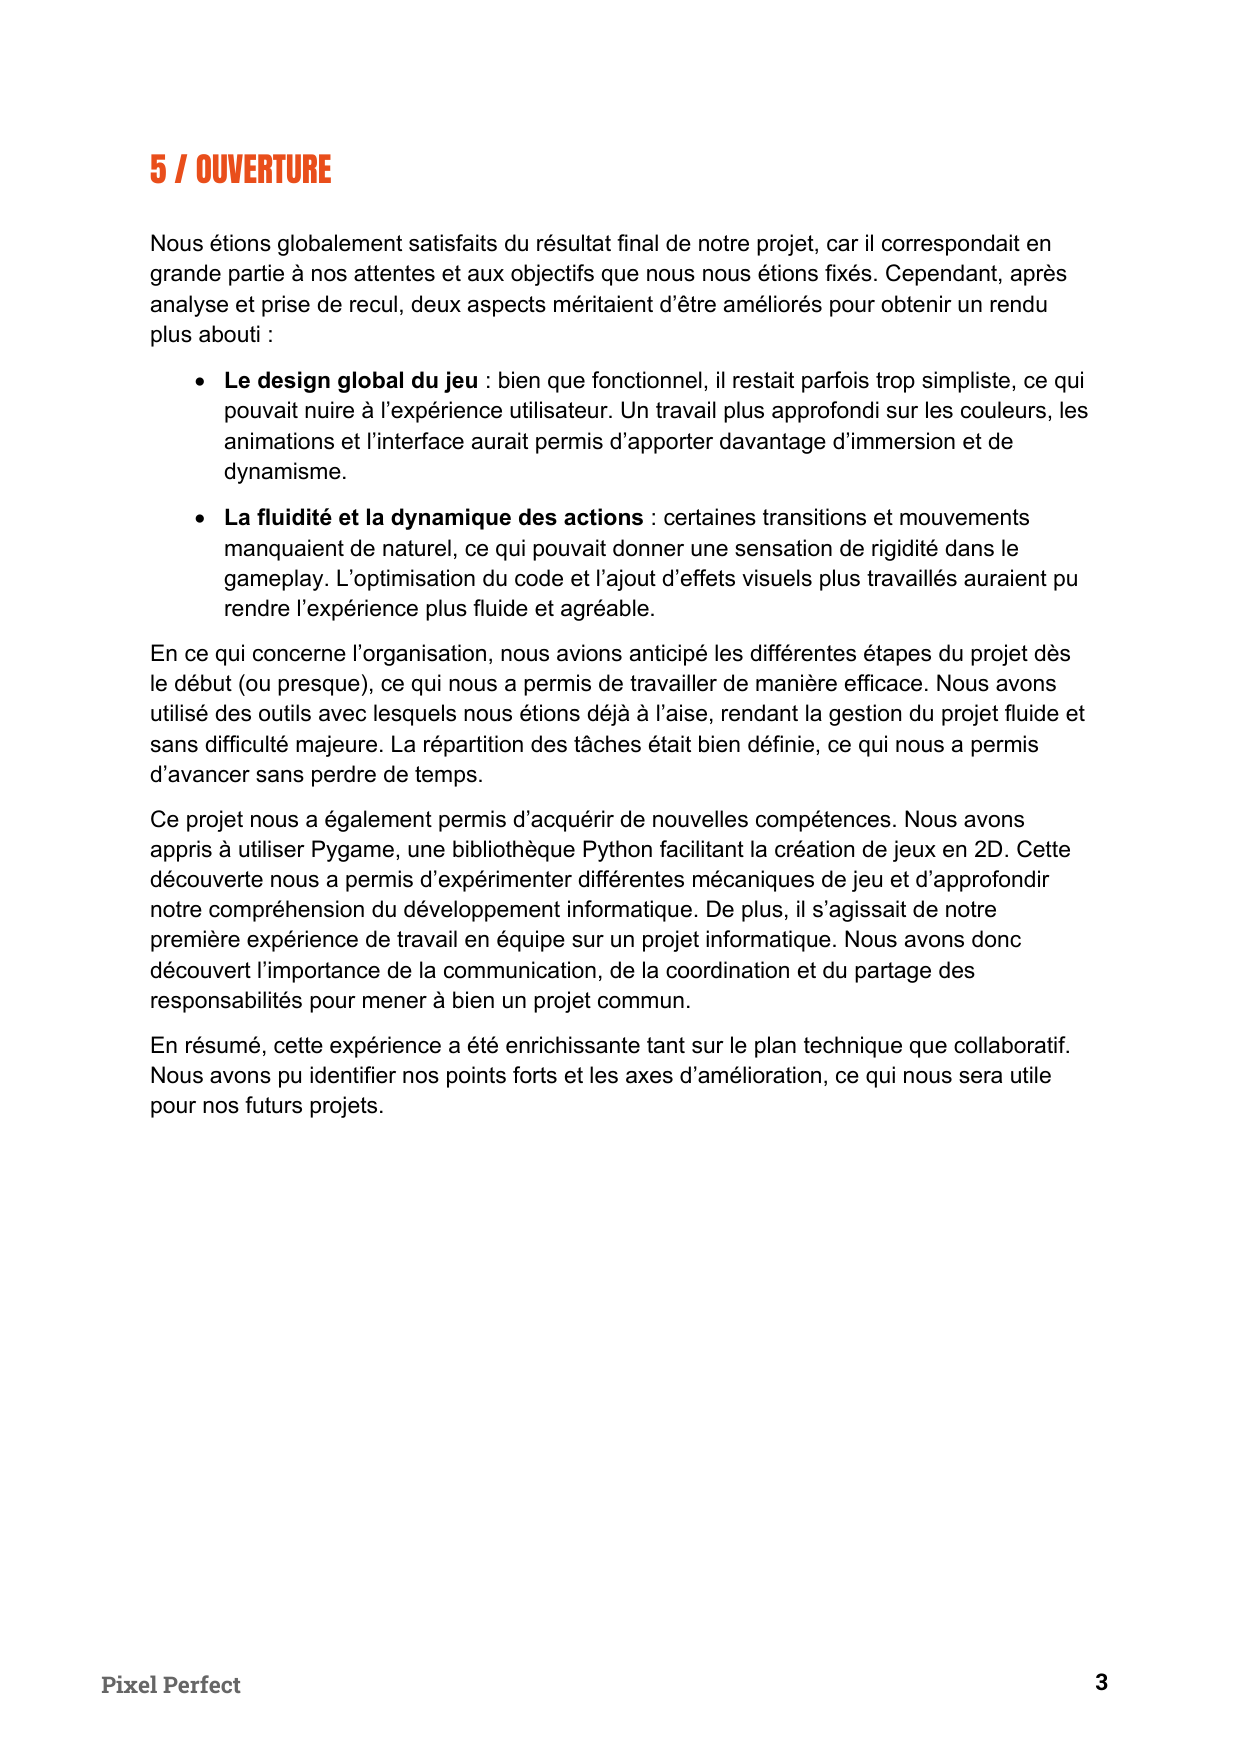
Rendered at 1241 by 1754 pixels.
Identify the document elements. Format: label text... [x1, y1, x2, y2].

text En ce qui concerne l’organisation, nous avions anticipé les différentes étapes du projet dès le début (ou presque), ce qui nous a permis de travailler de manière efficace. Nous avons utilisé des outils avec lesquels nous étions déjà à l’aise, rendant la gestion du projet fluide et sans difficulté majeure. La répartition des tâches était bien définie, ce qui nous a permis d’avancer sans perdre de temps. [150, 640, 1090, 787]
text 5 / OUVERTURE [150, 144, 1090, 194]
text En résumé, cette expérience a été enrichissante tant sur le plan technique que collaboratif. Nous avons pu identifier nos points forts et les axes d’amélioration, ce qui nous sera utile pour nos futurs projets. [150, 1032, 1090, 1118]
text Ce projet nous a également permis d’acquérir de nouvelles compétences. Nous avons appris à utiliser Pygame, une bibliothèque Python facilitant la création de jeux en 2D. Cette découverte nous a permis d’expérimenter différentes mécaniques de jeu et d’approfondir notre compréhension du développement informatique. De plus, il s’agissait de notre première expérience de travail en équipe sur un projet informatique. Nous avons donc découvert l’importance de la communication, de la coordination et du partage des responsabilités pour mener à bien un projet commun. [150, 806, 1090, 1013]
text Nous étions globalement satisfaits du résultat final de notre projet, car il correspondait en grande partie à nos attentes et aux objectifs que nous nous étions fixés. Cependant, après analyse et prise de recul, deux aspects méritaient d’être améliorés pour obtenir un rendu plus abouti : [150, 230, 1090, 347]
list La fluidité et la dynamique des actions : certaines transitions et mouvements manquaient de naturel, ce qui pouvait donner une sensation de rigidité dans le gameplay. L’optimisation du code et l’ajout d’effets visuels plus travaillés auraient pu rendre l’expérience plus fluide et agréable. [194, 503, 1090, 621]
list Le design global du jeu : bien que fonctionnel, il restait parfois trop simpliste, ce qui pouvait nuire à l’expérience utilisateur. Un travail plus approfondi sur les couleurs, les animations et l’interface aurait permis d’apporter davantage d’immersion et de dynamisme. [194, 366, 1090, 484]
